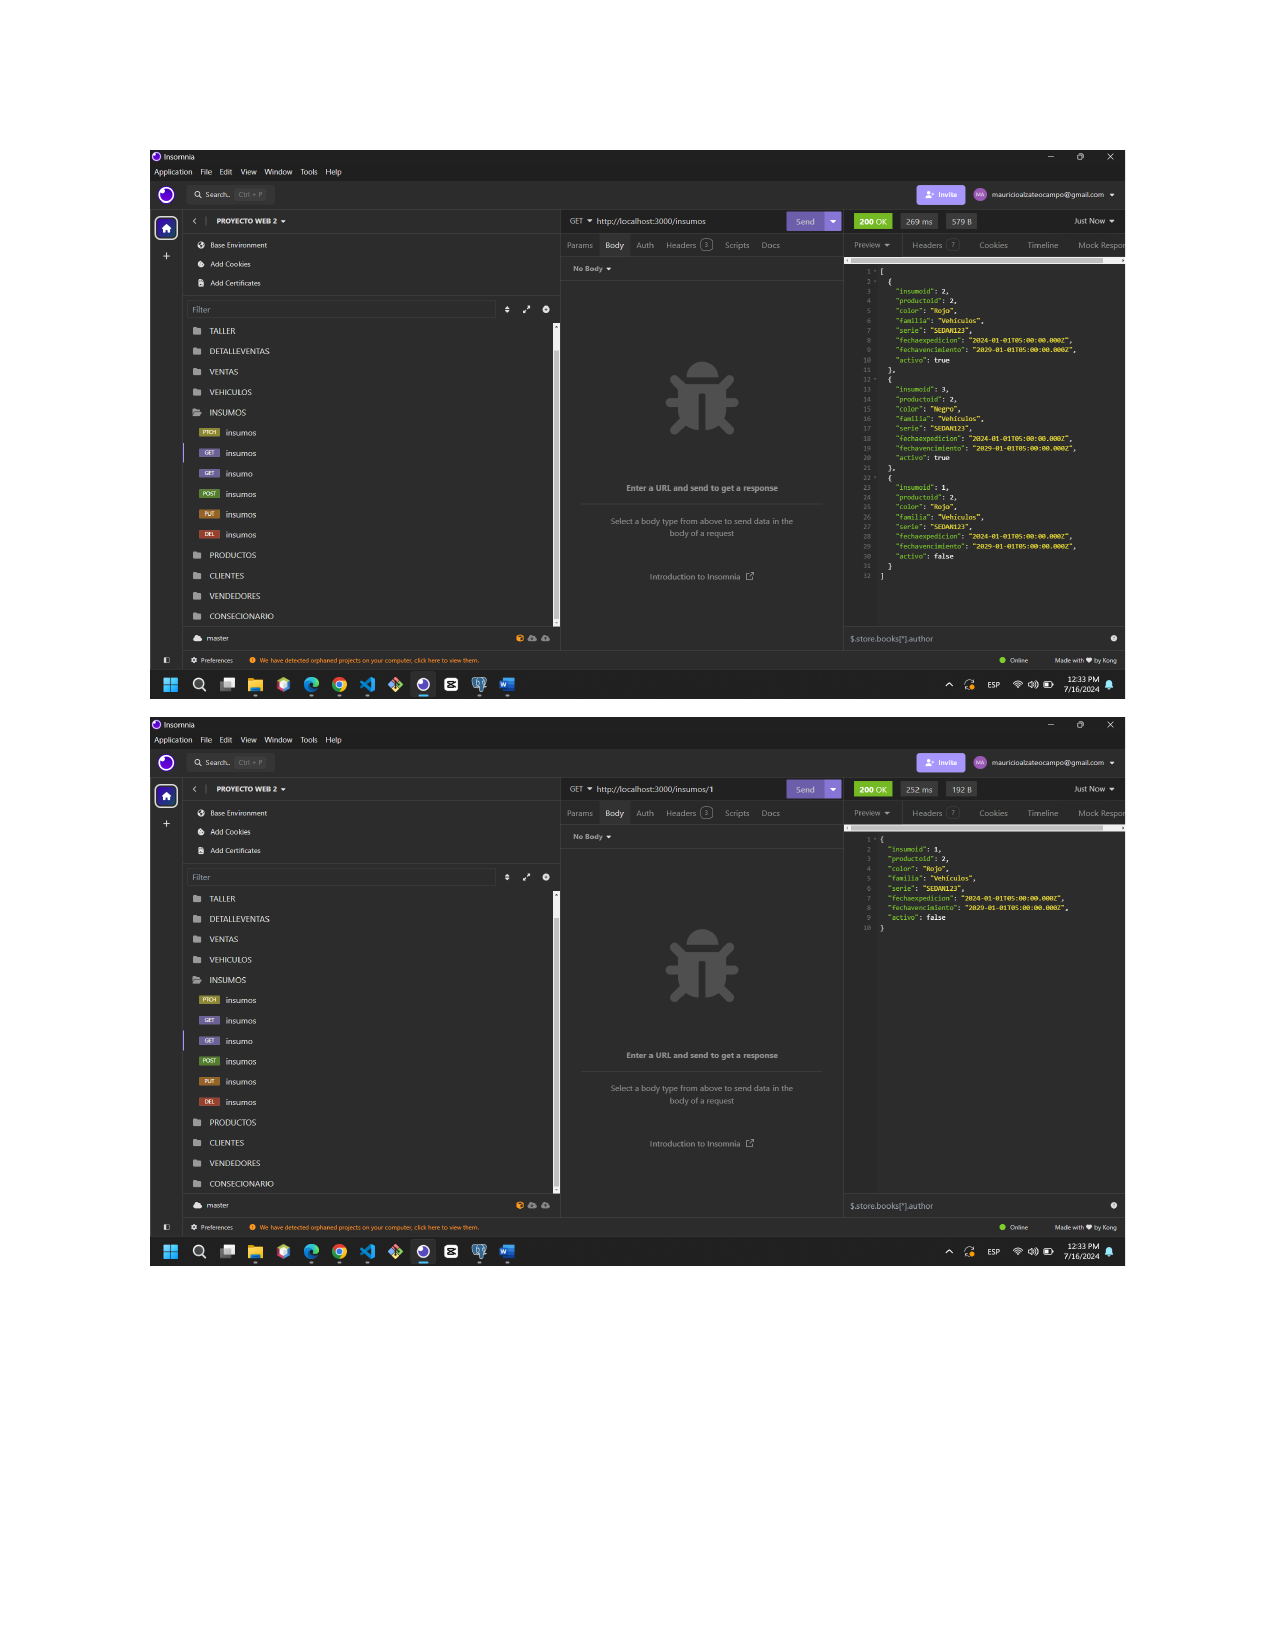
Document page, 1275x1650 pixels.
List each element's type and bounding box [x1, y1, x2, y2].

picture [150, 150, 1125, 699]
picture [150, 717, 1125, 1266]
